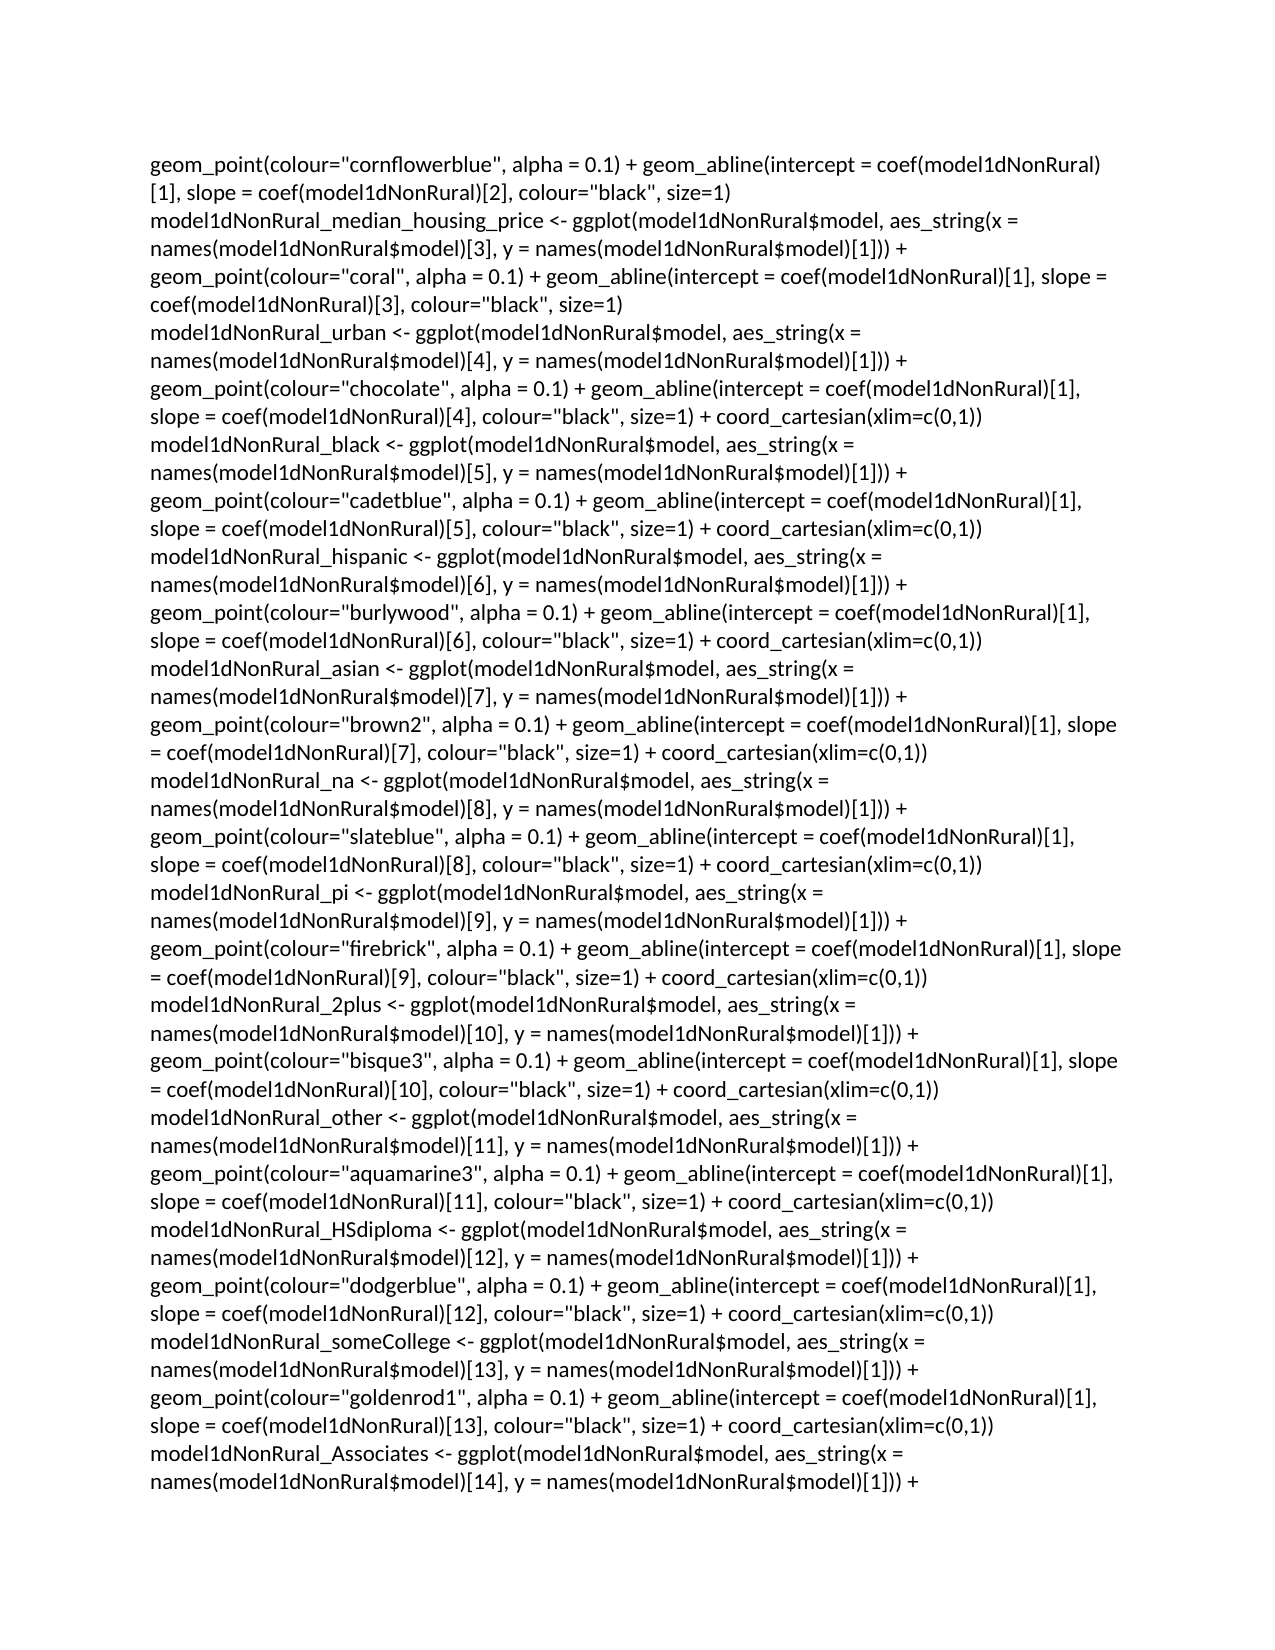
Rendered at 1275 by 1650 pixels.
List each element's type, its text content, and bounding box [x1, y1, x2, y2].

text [150, 150, 1125, 206]
text model1dNonRural_urban <- ggplot(model1dNonRural$model, aes_string(x = names(model1dNonRural$model)[4], y = names(model1dNonRural$model)[1])) + geom_point(colour="chocolate", alpha = 0.1) + geom_abline(intercept = coef(model1dNonRural)[1], slope = coef(model1dNonRural)[4], colour="black", size=1) + coord_cartesian(xlim=c(0,1)) [150, 318, 1125, 430]
text model1dNonRural_2plus <- ggplot(model1dNonRural$model, aes_string(x = names(model1dNonRural$model)[10], y = names(model1dNonRural$model)[1])) + geom_point(colour="bisque3", alpha = 0.1) + geom_abline(intercept = coef(model1dNonRural)[1], slope = coef(model1dNonRural)[10], colour="black", size=1) + coord_cartesian(xlim=c(0,1)) [150, 991, 1125, 1103]
text model1dNonRural_black <- ggplot(model1dNonRural$model, aes_string(x = names(model1dNonRural$model)[5], y = names(model1dNonRural$model)[1])) + geom_point(colour="cadetblue", alpha = 0.1) + geom_abline(intercept = coef(model1dNonRural)[1], slope = coef(model1dNonRural)[5], colour="black", size=1) + coord_cartesian(xlim=c(0,1)) [150, 430, 1125, 542]
text model1dNonRural_someCollege <- ggplot(model1dNonRural$model, aes_string(x = names(model1dNonRural$model)[13], y = names(model1dNonRural$model)[1])) + geom_point(colour="goldenrod1", alpha = 0.1) + geom_abline(intercept = coef(model1dNonRural)[1], slope = coef(model1dNonRural)[13], colour="black", size=1) + coord_cartesian(xlim=c(0,1)) [150, 1327, 1125, 1439]
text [150, 1439, 1125, 1495]
text model1dNonRural_na <- ggplot(model1dNonRural$model, aes_string(x = names(model1dNonRural$model)[8], y = names(model1dNonRural$model)[1])) + geom_point(colour="slateblue", alpha = 0.1) + geom_abline(intercept = coef(model1dNonRural)[1], slope = coef(model1dNonRural)[8], colour="black", size=1) + coord_cartesian(xlim=c(0,1)) [150, 766, 1125, 878]
text model1dNonRural_asian <- ggplot(model1dNonRural$model, aes_string(x = names(model1dNonRural$model)[7], y = names(model1dNonRural$model)[1])) + geom_point(colour="brown2", alpha = 0.1) + geom_abline(intercept = coef(model1dNonRural)[1], slope = coef(model1dNonRural)[7], colour="black", size=1) + coord_cartesian(xlim=c(0,1)) [150, 654, 1125, 766]
text model1dNonRural_other <- ggplot(model1dNonRural$model, aes_string(x = names(model1dNonRural$model)[11], y = names(model1dNonRural$model)[1])) + geom_point(colour="aquamarine3", alpha = 0.1) + geom_abline(intercept = coef(model1dNonRural)[1], slope = coef(model1dNonRural)[11], colour="black", size=1) + coord_cartesian(xlim=c(0,1)) [150, 1103, 1125, 1215]
text model1dNonRural_hispanic <- ggplot(model1dNonRural$model, aes_string(x = names(model1dNonRural$model)[6], y = names(model1dNonRural$model)[1])) + geom_point(colour="burlywood", alpha = 0.1) + geom_abline(intercept = coef(model1dNonRural)[1], slope = coef(model1dNonRural)[6], colour="black", size=1) + coord_cartesian(xlim=c(0,1)) [150, 542, 1125, 654]
text model1dNonRural_median_housing_price <- ggplot(model1dNonRural$model, aes_string(x = names(model1dNonRural$model)[3], y = names(model1dNonRural$model)[1])) + geom_point(colour="coral", alpha = 0.1) + geom_abline(intercept = coef(model1dNonRural)[1], slope = coef(model1dNonRural)[3], colour="black", size=1) [150, 206, 1125, 318]
text model1dNonRural_HSdiploma <- ggplot(model1dNonRural$model, aes_string(x = names(model1dNonRural$model)[12], y = names(model1dNonRural$model)[1])) + geom_point(colour="dodgerblue", alpha = 0.1) + geom_abline(intercept = coef(model1dNonRural)[1], slope = coef(model1dNonRural)[12], colour="black", size=1) + coord_cartesian(xlim=c(0,1)) [150, 1215, 1125, 1327]
text model1dNonRural_pi <- ggplot(model1dNonRural$model, aes_string(x = names(model1dNonRural$model)[9], y = names(model1dNonRural$model)[1])) + geom_point(colour="firebrick", alpha = 0.1) + geom_abline(intercept = coef(model1dNonRural)[1], slope = coef(model1dNonRural)[9], colour="black", size=1) + coord_cartesian(xlim=c(0,1)) [150, 878, 1125, 991]
